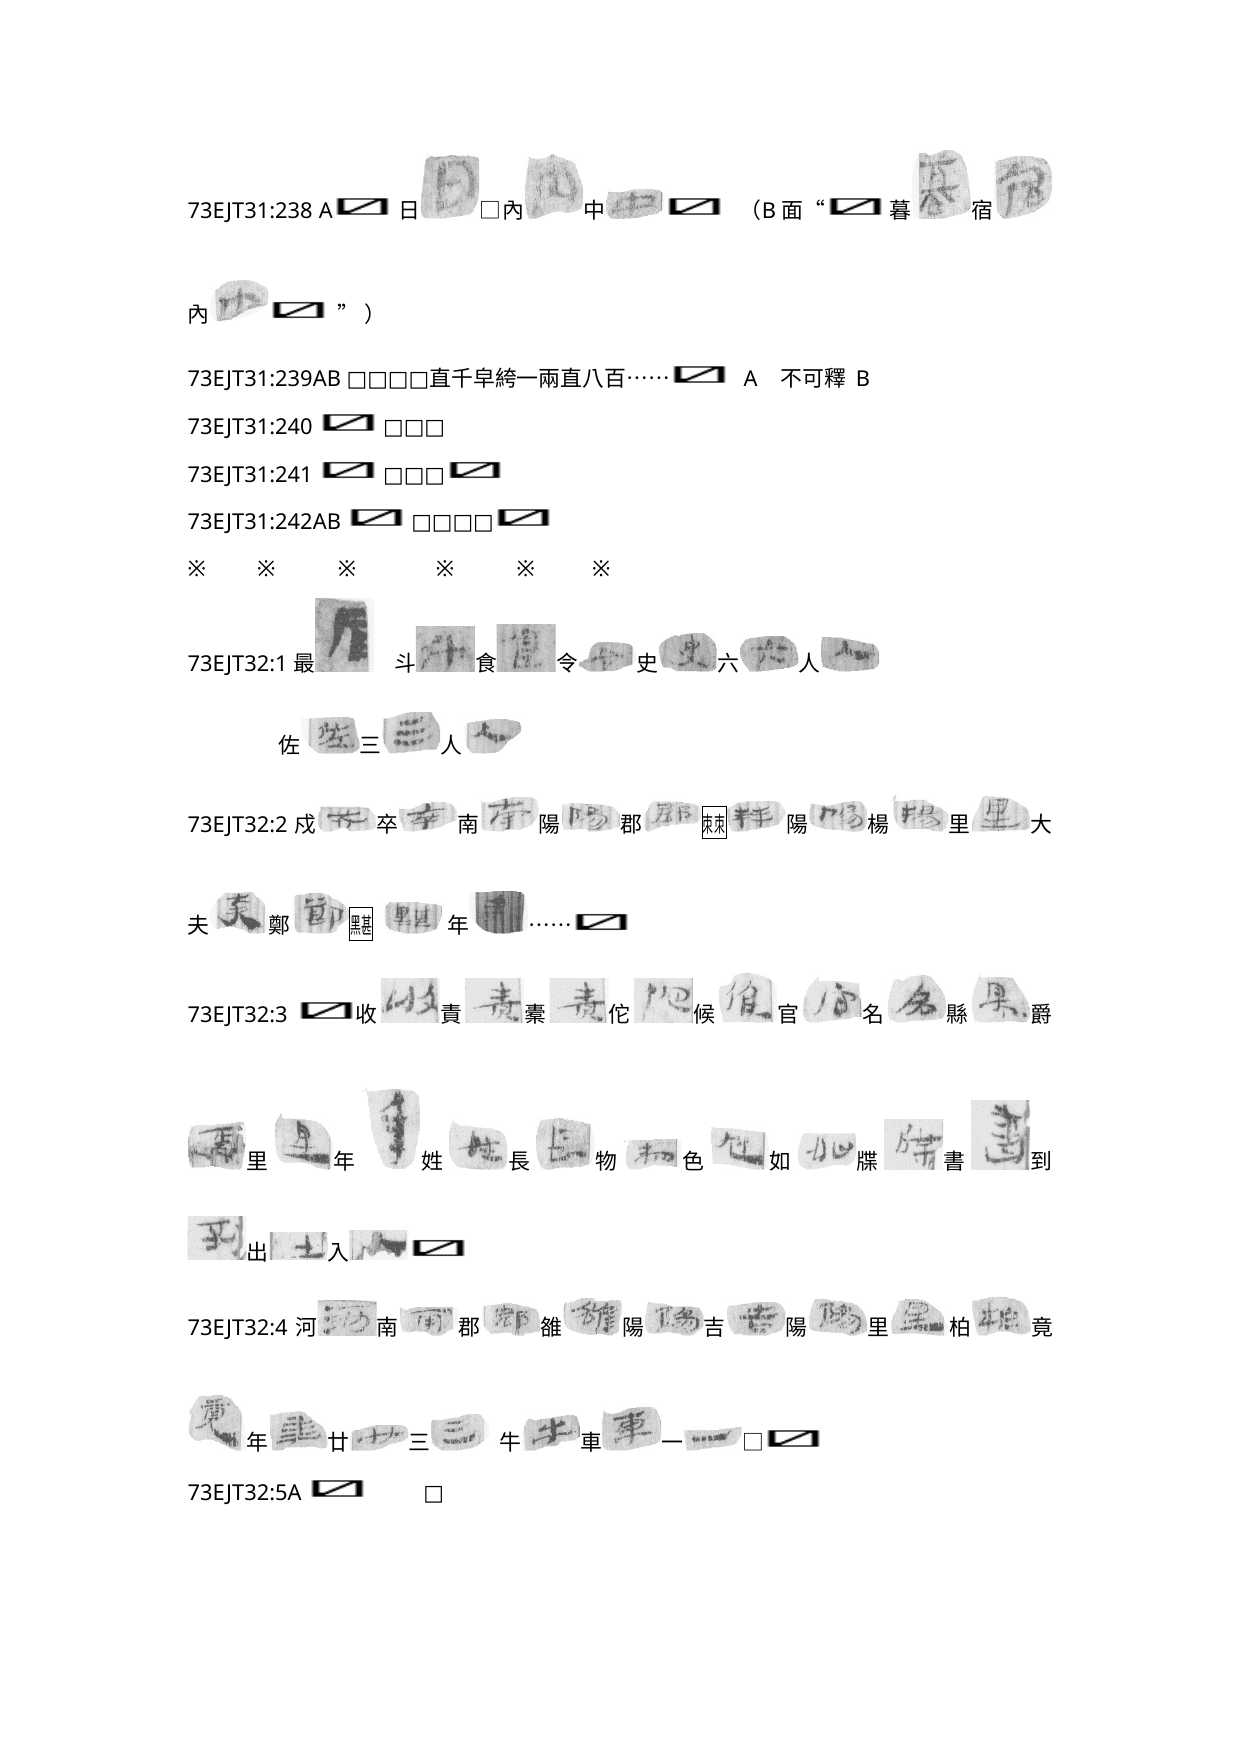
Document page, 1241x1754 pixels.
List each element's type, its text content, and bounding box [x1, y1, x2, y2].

picture [971, 1100, 1031, 1170]
picture [549, 978, 609, 1023]
picture [349, 1424, 409, 1451]
picture [318, 409, 378, 435]
text 佐三人 [187, 712, 1053, 777]
picture [739, 636, 799, 672]
picture [911, 150, 971, 219]
picture [993, 155, 1053, 219]
picture [633, 978, 693, 1023]
text 73EJT32:5A □ [187, 1475, 1053, 1508]
picture [808, 800, 868, 832]
text 73EJT32:3 收責橐佗候官名縣爵里年姓長物色如牒書到出入 [187, 972, 1053, 1281]
picture [884, 1119, 944, 1170]
picture [315, 598, 375, 672]
picture [561, 802, 621, 832]
picture [605, 187, 724, 219]
picture [332, 193, 392, 219]
picture [718, 972, 778, 1023]
picture [971, 795, 1031, 832]
picture [496, 624, 556, 672]
picture [274, 1112, 334, 1170]
picture [971, 1296, 1031, 1336]
text 73EJT32:2 戍卒南陽郡朿朿陽楊里大夫鄭黑甚 年…… [187, 793, 1053, 955]
picture [726, 1301, 786, 1336]
picture [307, 1475, 367, 1501]
picture [430, 1413, 490, 1451]
text ※ ※ ※ ※ ※ ※ [187, 551, 1053, 584]
picture [682, 1426, 742, 1451]
picture [399, 1306, 459, 1336]
picture [622, 1138, 682, 1170]
picture [658, 632, 718, 672]
picture [889, 792, 949, 832]
picture [462, 718, 522, 754]
picture [268, 1410, 328, 1451]
picture [802, 975, 862, 1023]
picture [296, 997, 356, 1023]
picture [383, 901, 443, 934]
picture [535, 1117, 595, 1170]
picture [318, 457, 378, 482]
picture [317, 1300, 377, 1336]
picture [300, 717, 360, 754]
picture [808, 1298, 868, 1336]
picture [562, 1297, 622, 1336]
picture [361, 1086, 421, 1170]
picture [820, 637, 880, 672]
picture [187, 1394, 247, 1451]
text 73EJT31:242AB □□□□ [187, 504, 1053, 536]
picture [209, 892, 269, 934]
picture [349, 1230, 468, 1260]
picture [763, 1425, 823, 1451]
picture [448, 1119, 508, 1170]
picture [521, 1414, 580, 1451]
picture [346, 504, 406, 530]
picture [642, 797, 702, 832]
picture [479, 796, 539, 832]
text 73EJT31:238 A 日□內中 （B面“ 暮宿內 ” ） [187, 150, 1053, 345]
picture [524, 153, 584, 219]
text 73EJT31:240 □□□ [187, 409, 1053, 442]
picture [420, 152, 480, 219]
picture [316, 803, 376, 832]
picture [468, 890, 528, 934]
text 73EJT32:1 最 斗食令史六人 [187, 599, 1053, 696]
picture [577, 642, 637, 672]
picture [710, 1126, 769, 1170]
picture [398, 801, 458, 832]
text 73EJT31:241 □□□ [187, 457, 1053, 489]
picture [209, 280, 328, 322]
picture [445, 457, 504, 482]
picture [380, 978, 440, 1023]
picture [381, 712, 441, 754]
picture [268, 1232, 328, 1260]
picture [602, 1406, 662, 1451]
picture [669, 361, 729, 387]
picture [290, 892, 350, 934]
picture [825, 193, 885, 219]
picture [887, 975, 947, 1023]
picture [415, 626, 475, 672]
picture [726, 801, 786, 832]
picture [481, 1302, 541, 1336]
picture [493, 504, 553, 530]
picture [187, 1121, 247, 1170]
picture [187, 1216, 247, 1260]
text 73EJT31:239AB □□□□直千皁絝一兩直八百…… A 不可釋 B [187, 361, 1053, 393]
picture [971, 973, 1031, 1023]
picture [797, 1132, 857, 1170]
picture [571, 909, 631, 934]
picture [890, 1298, 949, 1336]
picture [465, 978, 525, 1023]
picture [644, 1301, 704, 1336]
